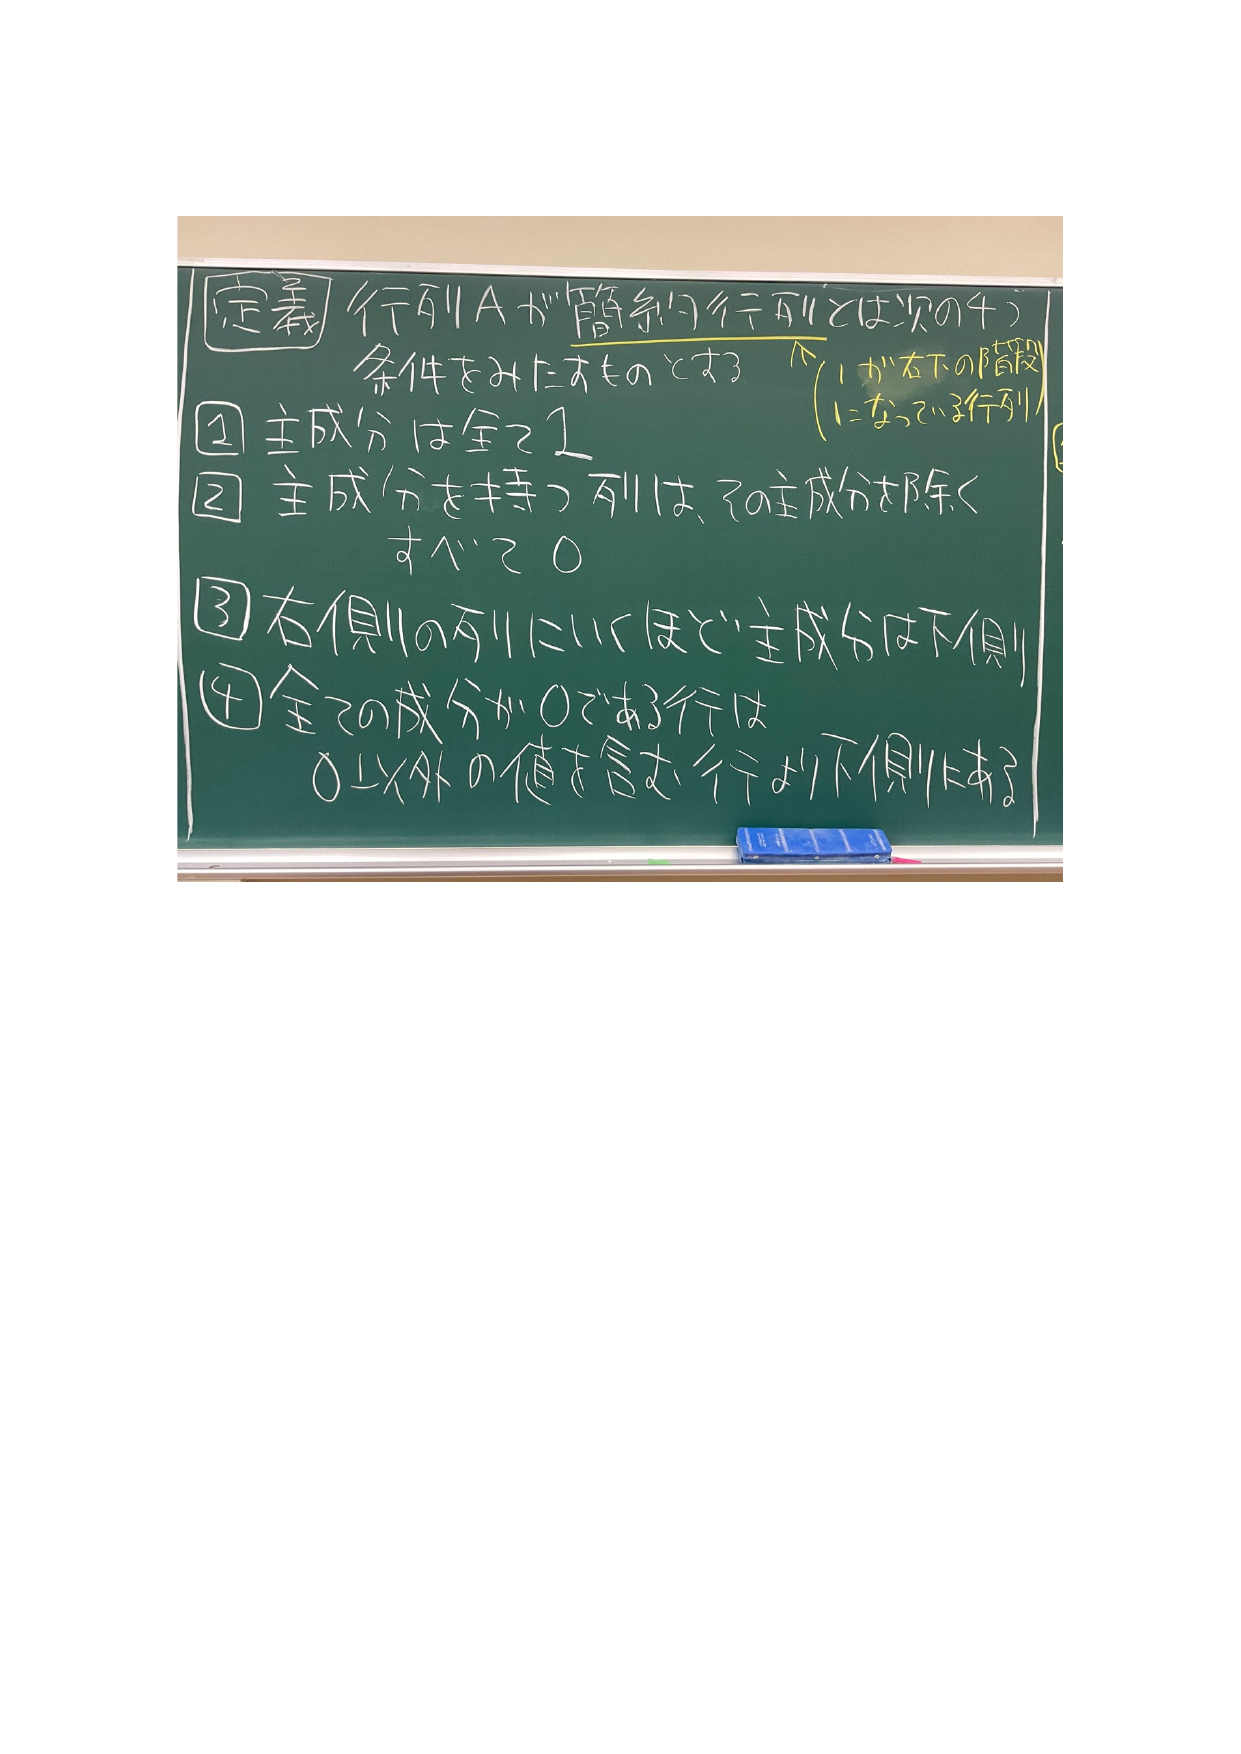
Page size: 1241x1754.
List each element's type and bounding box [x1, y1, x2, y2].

picture [177, 216, 1063, 882]
